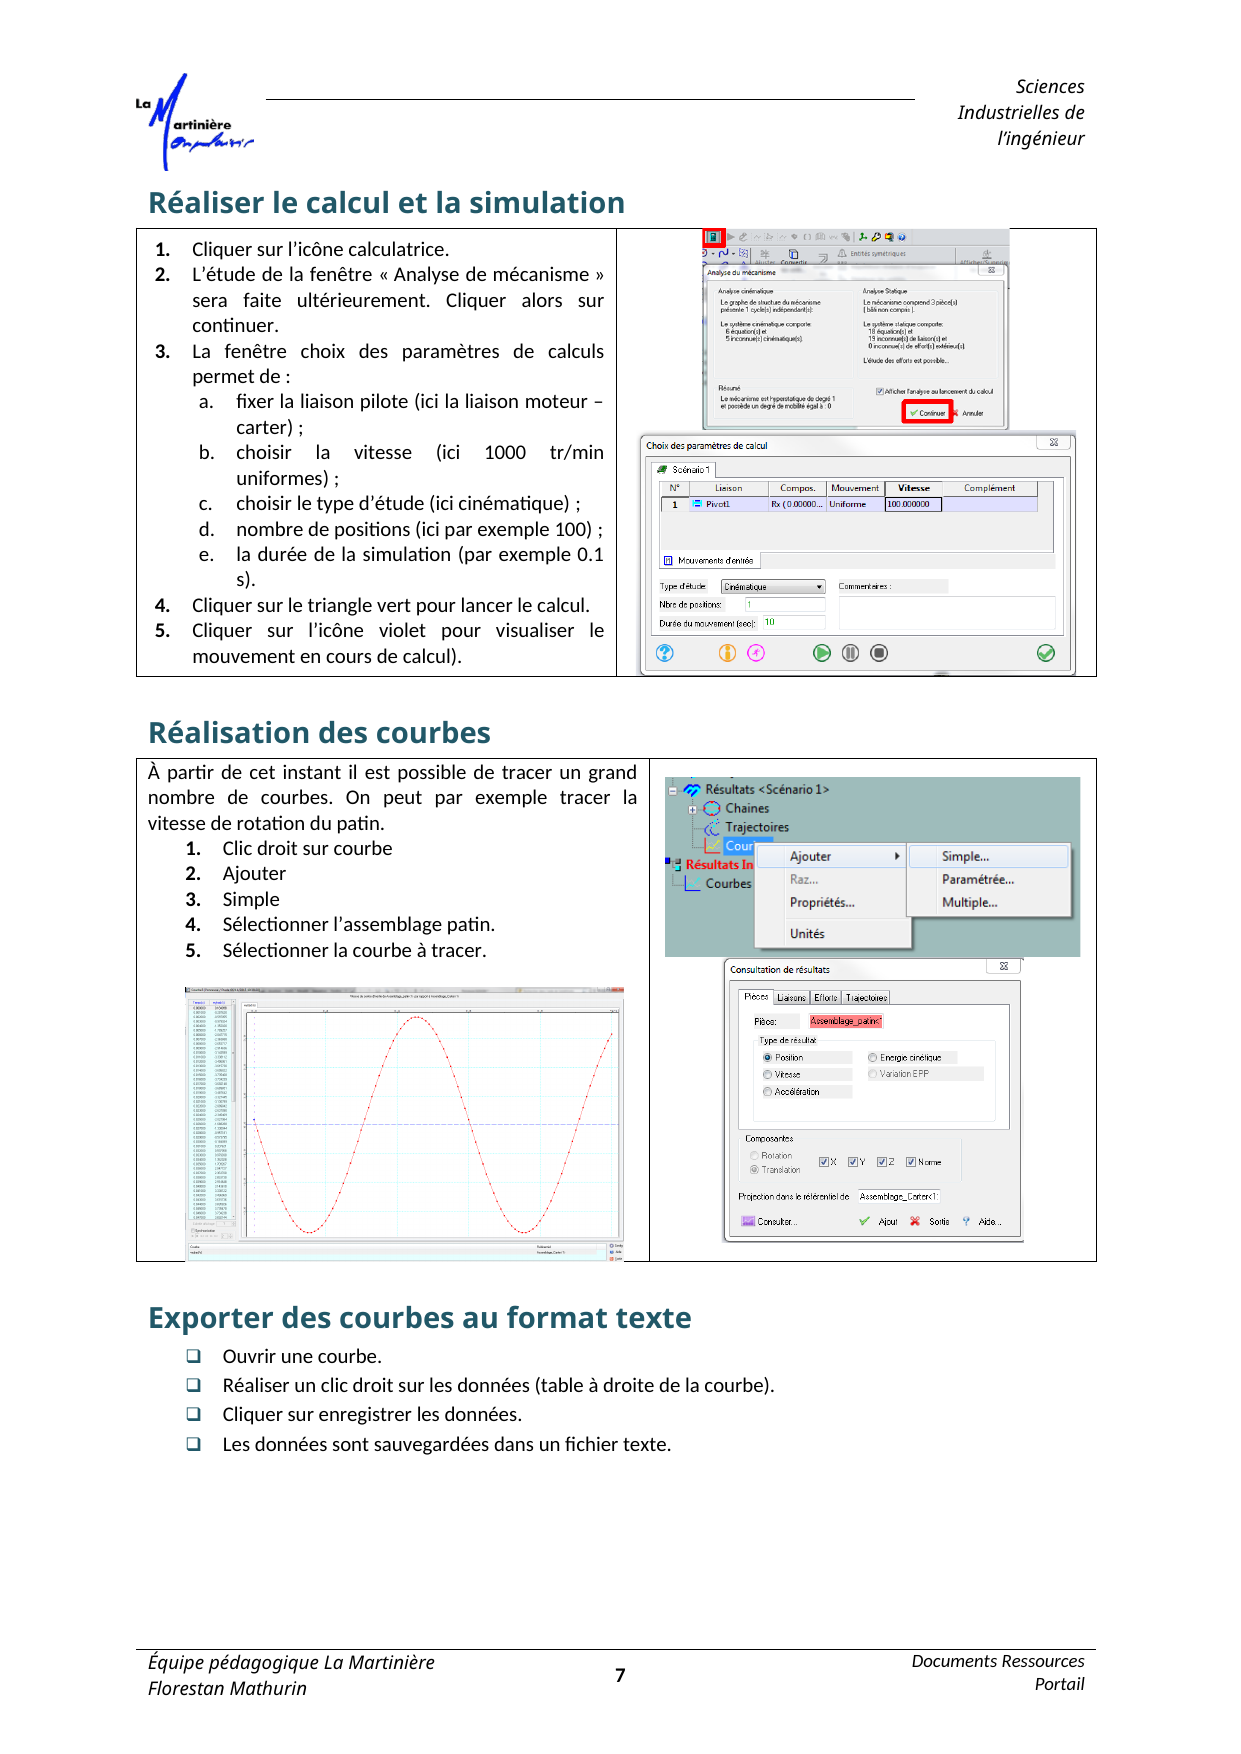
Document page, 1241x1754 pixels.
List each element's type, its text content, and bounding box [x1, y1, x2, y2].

table_header [650, 759, 1096, 1261]
subtitle Exporter des courbes au format texte [148, 1298, 1093, 1337]
subtitle Réaliser le calcul et la simulation [148, 182, 1093, 222]
table_header Cliquer sur l’icône calculatrice. L’étude de la fenêtre « Analyse de mécanisme » sera faite ultérieurement. Cliquer alors sur continuer. La fenêtre choix des paramètres de calculs permet de : fixer la liaison pilote (ici la liaison moteur – carter) ; choisir la vitesse (ici 1000 tr/min uniformes) ; choisir le type d’étude (ici cinématique) ; nombre de positions (ici par exemple 100) ; la durée de la simulation (par exemple 0.1 s). Cliquer sur le triangle vert pour lancer le calcul. Cliquer sur l’icône violet pour visualiser le mouvement en cours de calcul). [137, 229, 616, 676]
table_header À partir de cet instant il est possible de tracer un grand nombre de courbes. On peut par exemple tracer la vitesse de rotation du patin. Clic droit sur courbe Ajouter Simple Sélectionner l’assemblage patin. Sélectionner la courbe à tracer. [137, 759, 649, 1261]
table_header [1010, 229, 1096, 676]
picture [665, 777, 1081, 1243]
list Réaliser un clic droit sur les données (table à droite de la courbe). [185, 1372, 1093, 1398]
list Les données sont sauvegardées dans un fichier texte. [185, 1431, 1093, 1456]
subtitle Réalisation des courbes [148, 712, 1093, 752]
table_header [617, 229, 702, 676]
picture [185, 987, 624, 1262]
list Ouvrir une courbe. [185, 1343, 1093, 1369]
picture [635, 228, 1077, 676]
list Cliquer sur enregistrer les données. [185, 1402, 1093, 1427]
picture [136, 73, 254, 171]
